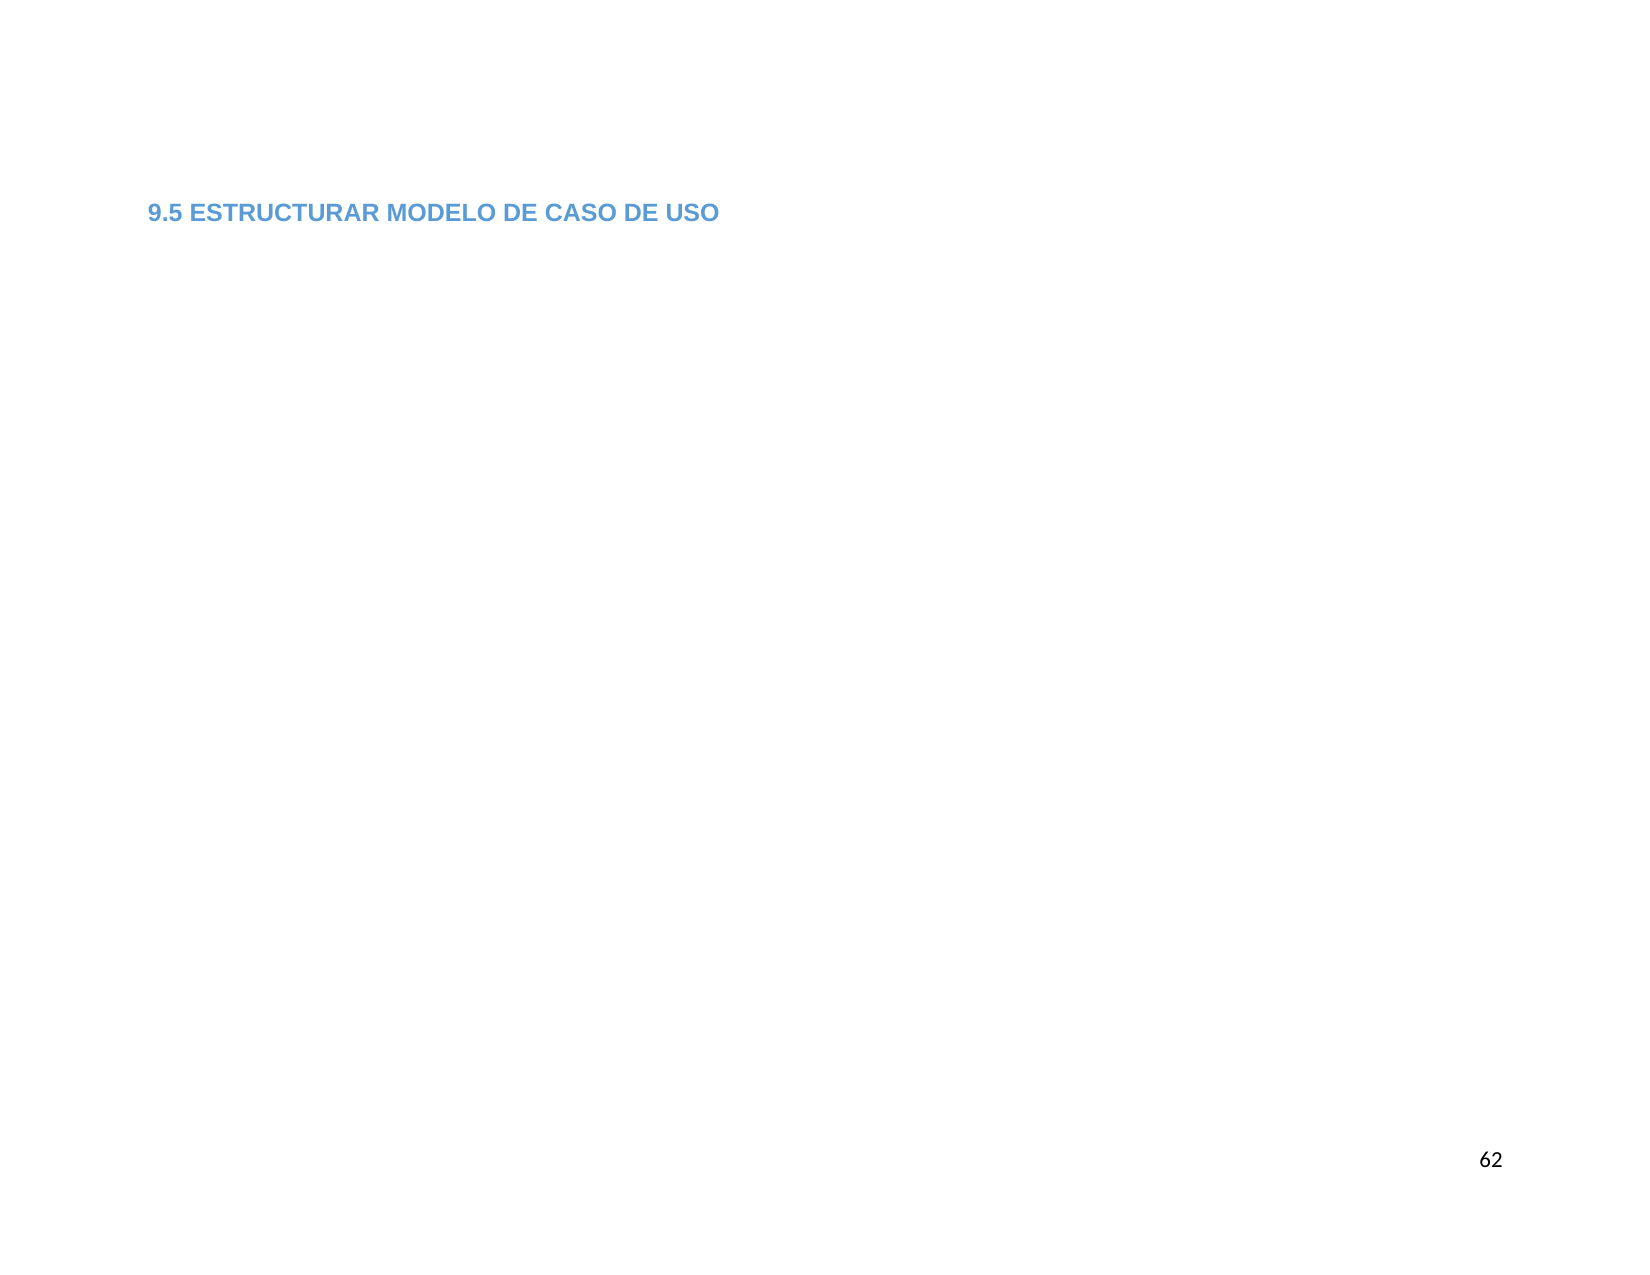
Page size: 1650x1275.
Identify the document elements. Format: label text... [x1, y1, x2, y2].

subtitle 9.5 ESTRUCTURAR MODELO DE CASO DE USO [148, 198, 1502, 227]
